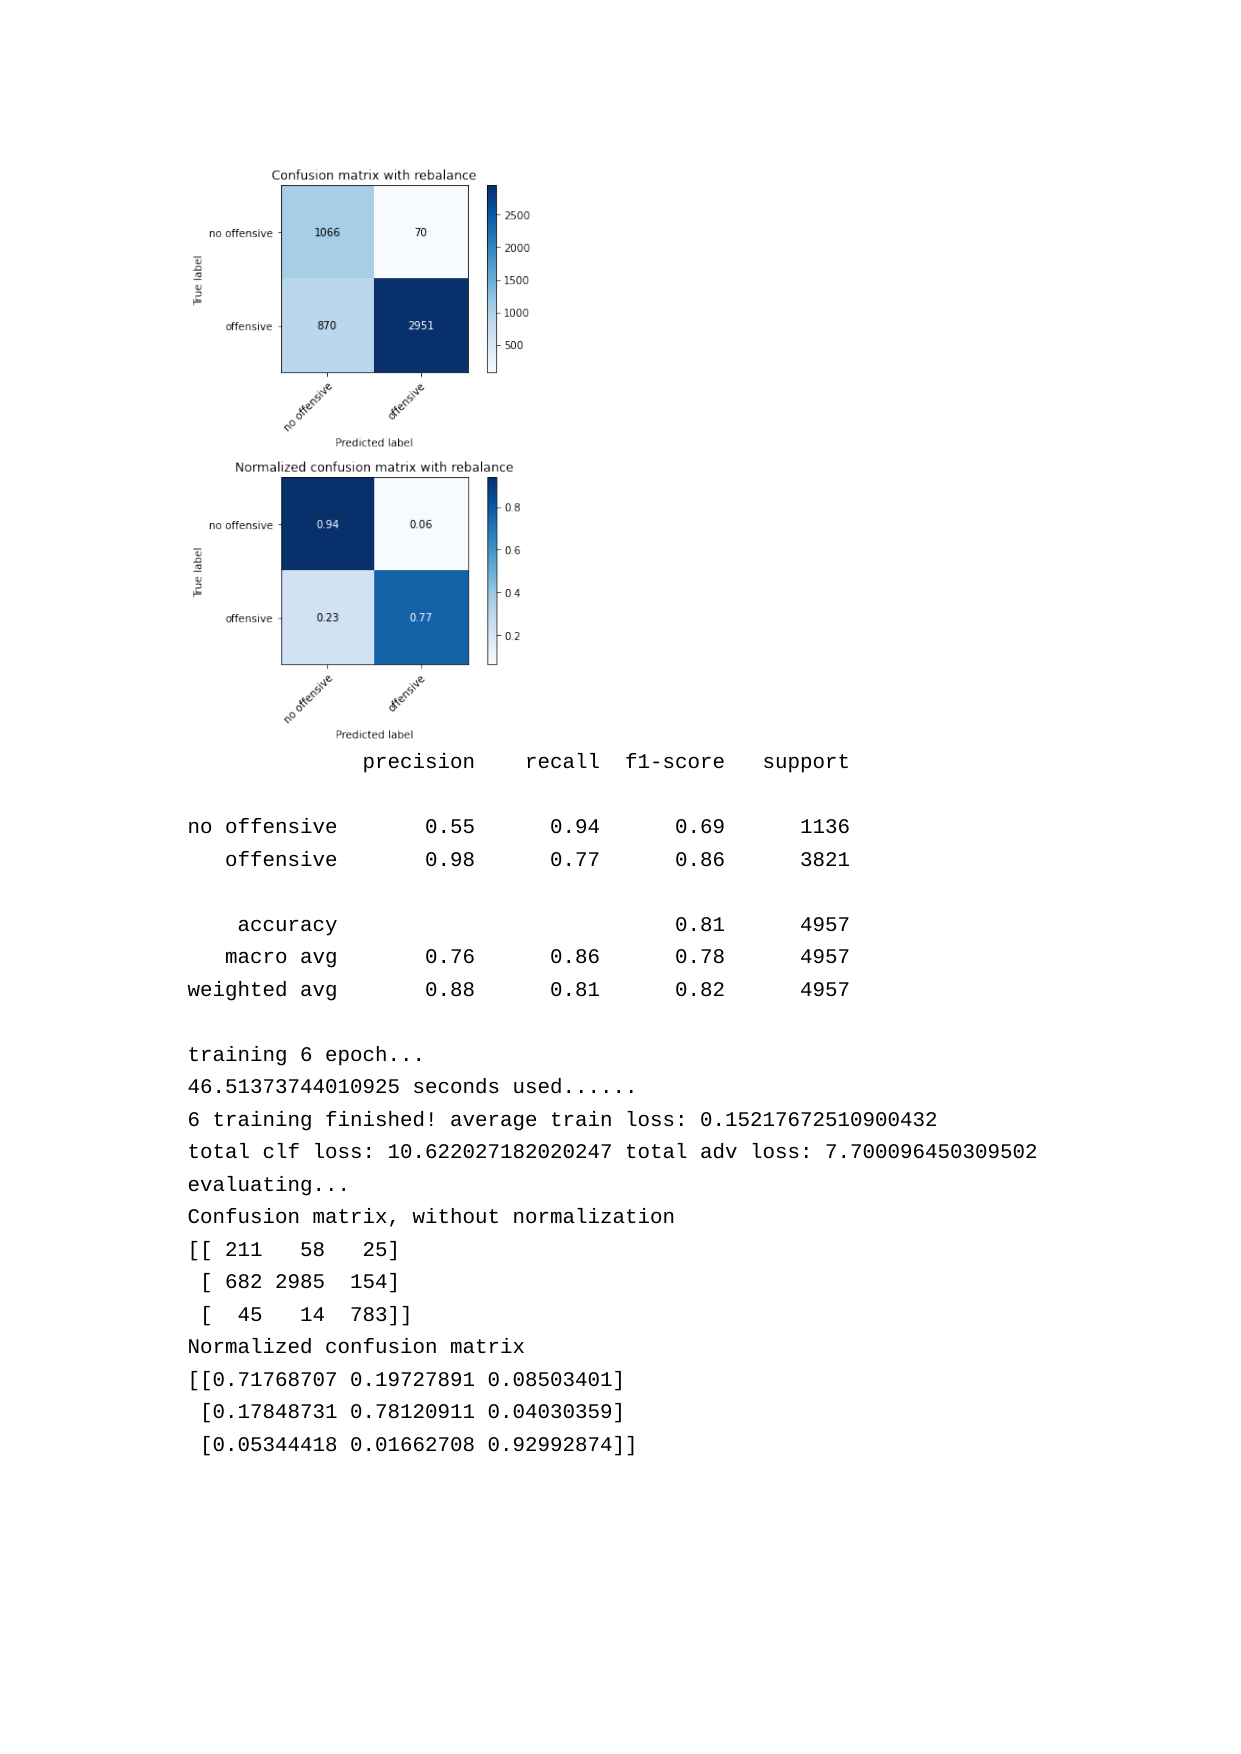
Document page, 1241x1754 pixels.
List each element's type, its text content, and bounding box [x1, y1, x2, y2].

text [ 45 14 783]] [187, 1299, 1053, 1332]
text 46.51373744010925 seconds used...... [187, 1072, 1053, 1104]
text [[0.71768707 0.19727891 0.08503401] [187, 1364, 1053, 1397]
text offensive 0.98 0.77 0.86 3821 [187, 844, 1053, 877]
text Confusion matrix, without normalization [187, 1202, 1053, 1234]
text evaluating... [187, 1169, 1053, 1202]
text 6 training finished! average train loss: 0.15217672510900432 [187, 1104, 1053, 1137]
text accuracy 0.81 4957 [187, 909, 1053, 942]
text [ 682 2985 154] [187, 1267, 1053, 1299]
text [[ 211 58 25] [187, 1234, 1053, 1267]
text no offensive 0.55 0.94 0.69 1136 [187, 812, 1053, 844]
text weighted avg 0.88 0.81 0.82 4957 [187, 974, 1053, 1007]
text [0.05344418 0.01662708 0.92992874]] [187, 1429, 1053, 1462]
text macro avg 0.76 0.86 0.78 4957 [187, 942, 1053, 974]
text [0.17848731 0.78120911 0.04030359] [187, 1397, 1053, 1429]
text total clf loss: 10.622027182020247 total adv loss: 7.700096450309502 [187, 1137, 1053, 1169]
picture [187, 162, 538, 747]
text training 6 epoch... [187, 1039, 1053, 1072]
text precision recall f1-score support [187, 747, 1053, 779]
text Normalized confusion matrix [187, 1332, 1053, 1364]
